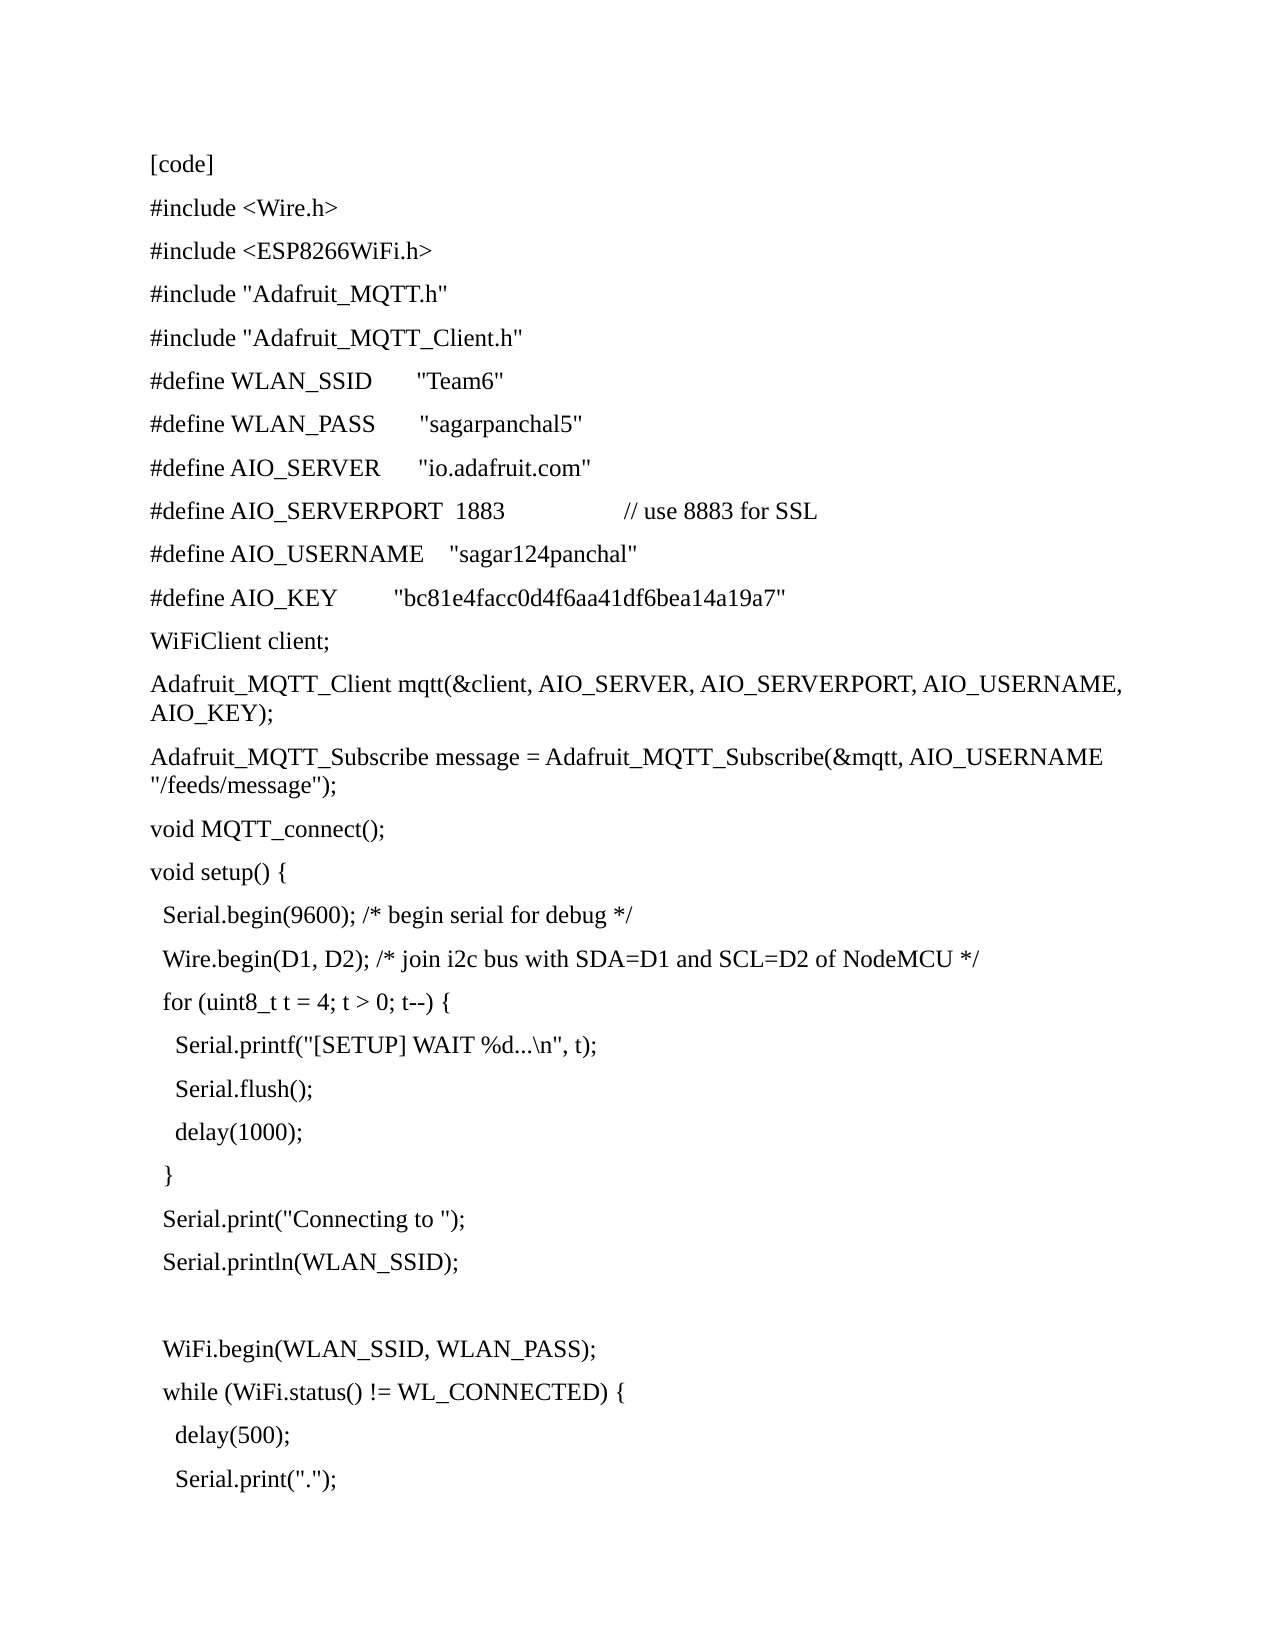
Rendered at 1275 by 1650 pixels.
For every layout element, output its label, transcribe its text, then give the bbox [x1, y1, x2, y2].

text #define WLAN_SSID "Team6" [150, 367, 1125, 395]
text delay(500); [150, 1421, 1125, 1449]
text void setup() { [150, 857, 1125, 886]
text Serial.print("Connecting to "); [150, 1204, 1125, 1233]
text #define WLAN_PASS "sagarpanchal5" [150, 410, 1125, 439]
text #define AIO_SERVERPORT 1883 // use 8883 for SSL [150, 497, 1125, 525]
text WiFi.begin(WLAN_SSID, WLAN_PASS); [150, 1334, 1125, 1363]
text Serial.println(WLAN_SSID); [150, 1247, 1125, 1276]
text Adafruit_MQTT_Client mqtt(&client, AIO_SERVER, AIO_SERVERPORT, AIO_USERNAME, AIO_KEY); [150, 670, 1125, 727]
text #define AIO_SERVER "io.adafruit.com" [150, 453, 1125, 482]
text Serial.flush(); [150, 1074, 1125, 1103]
text while (WiFi.status() != WL_CONNECTED) { [150, 1377, 1125, 1406]
text #define AIO_USERNAME "sagar124panchal" [150, 540, 1125, 569]
text #include <ESP8266WiFi.h> [150, 237, 1125, 265]
text delay(1000); [150, 1117, 1125, 1146]
text #include "Adafruit_MQTT.h" [150, 280, 1125, 309]
text [code] [150, 150, 1125, 179]
text #define AIO_KEY "bc81e4facc0d4f6aa41df6bea14a19a7" [150, 583, 1125, 612]
text for (uint8_t t = 4; t > 0; t--) { [150, 987, 1125, 1016]
text void MQTT_connect(); [150, 814, 1125, 843]
text } [150, 1161, 1125, 1189]
text Serial.printf("[SETUP] WAIT %d...\n", t); [150, 1031, 1125, 1059]
text #include "Adafruit_MQTT_Client.h" [150, 323, 1125, 352]
text Adafruit_MQTT_Subscribe message = Adafruit_MQTT_Subscribe(&mqtt, AIO_USERNAME "/feeds/message"); [150, 742, 1125, 799]
text WiFiClient client; [150, 627, 1125, 655]
text Wire.begin(D1, D2); /* join i2c bus with SDA=D1 and SCL=D2 of NodeMCU */ [150, 944, 1125, 973]
text Serial.print("."); [150, 1464, 1125, 1493]
text Serial.begin(9600); /* begin serial for debug */ [150, 901, 1125, 929]
text #include <Wire.h> [150, 193, 1125, 222]
